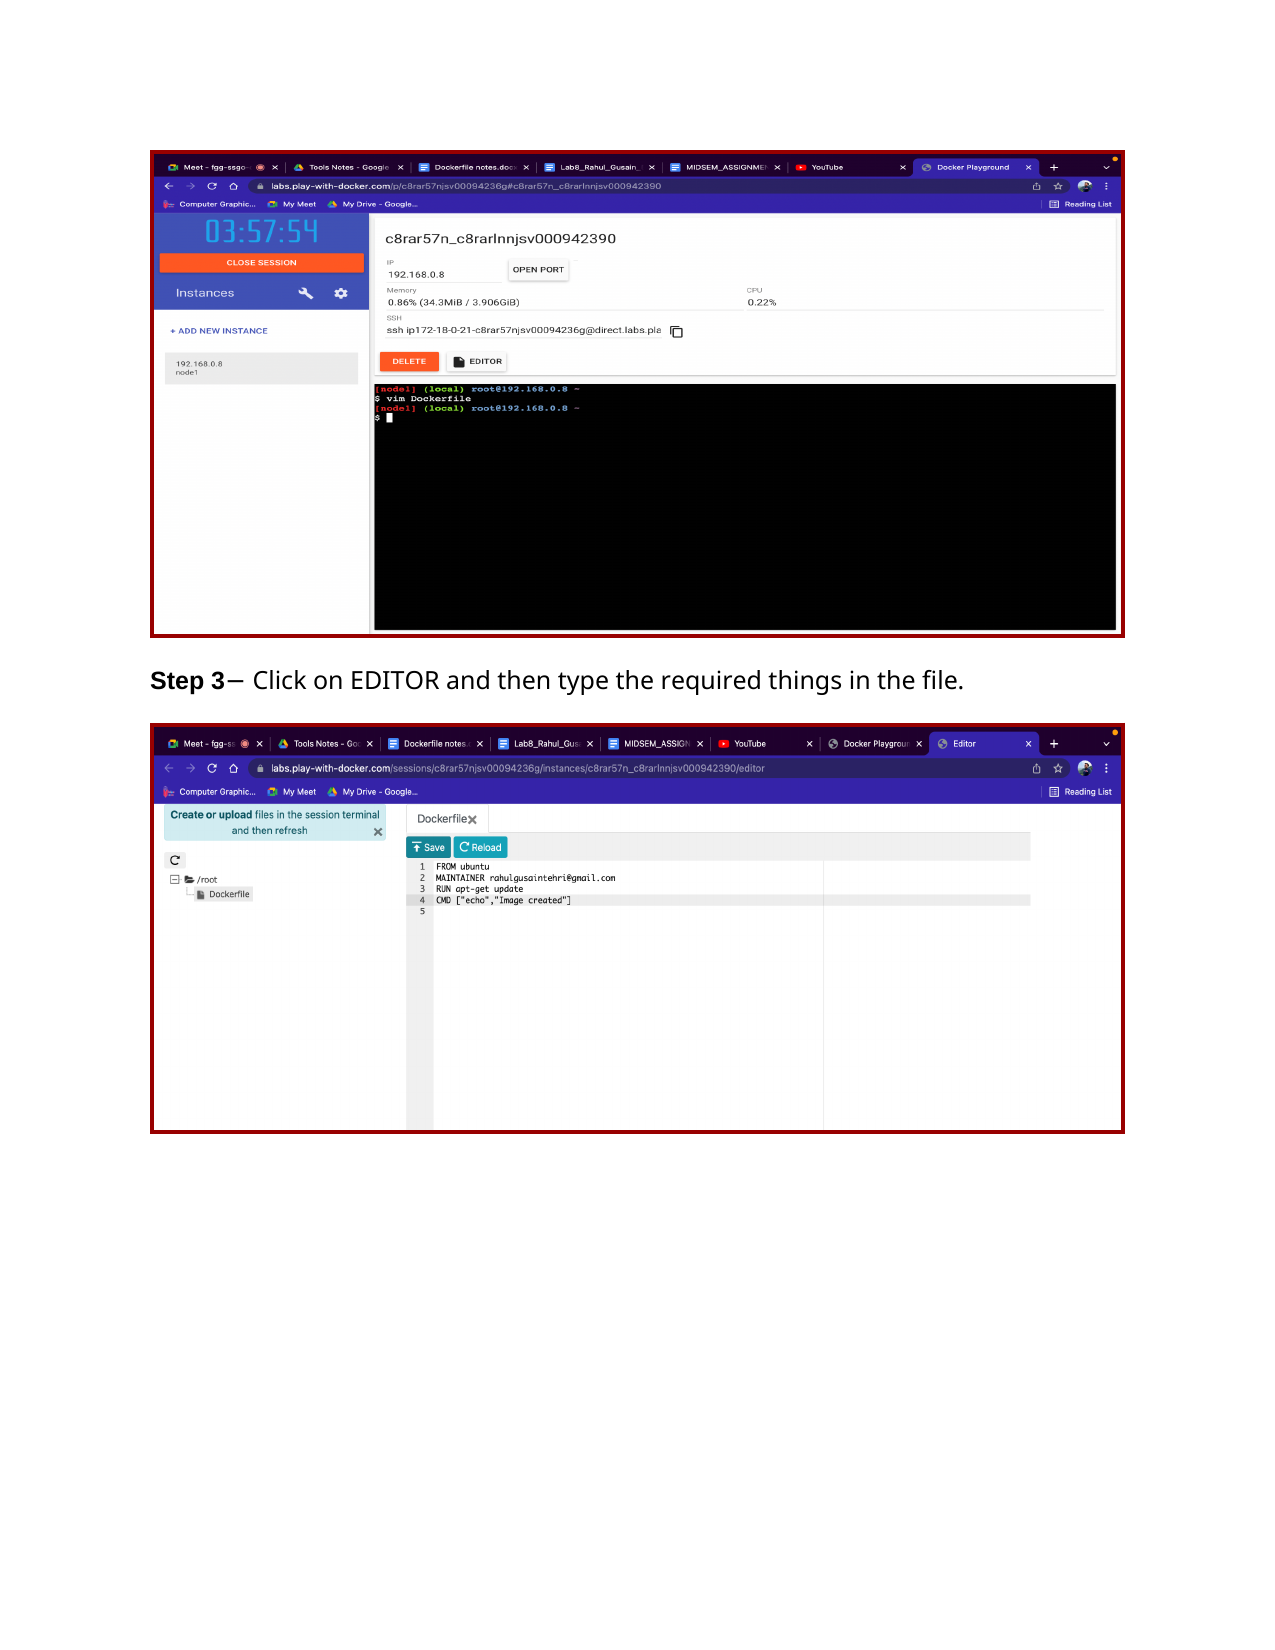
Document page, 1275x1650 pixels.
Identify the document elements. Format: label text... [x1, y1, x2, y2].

text Step 3− Click on EDITOR and then type the required things in the file. [150, 663, 1125, 697]
picture [154, 727, 1121, 1130]
picture [154, 154, 1121, 634]
